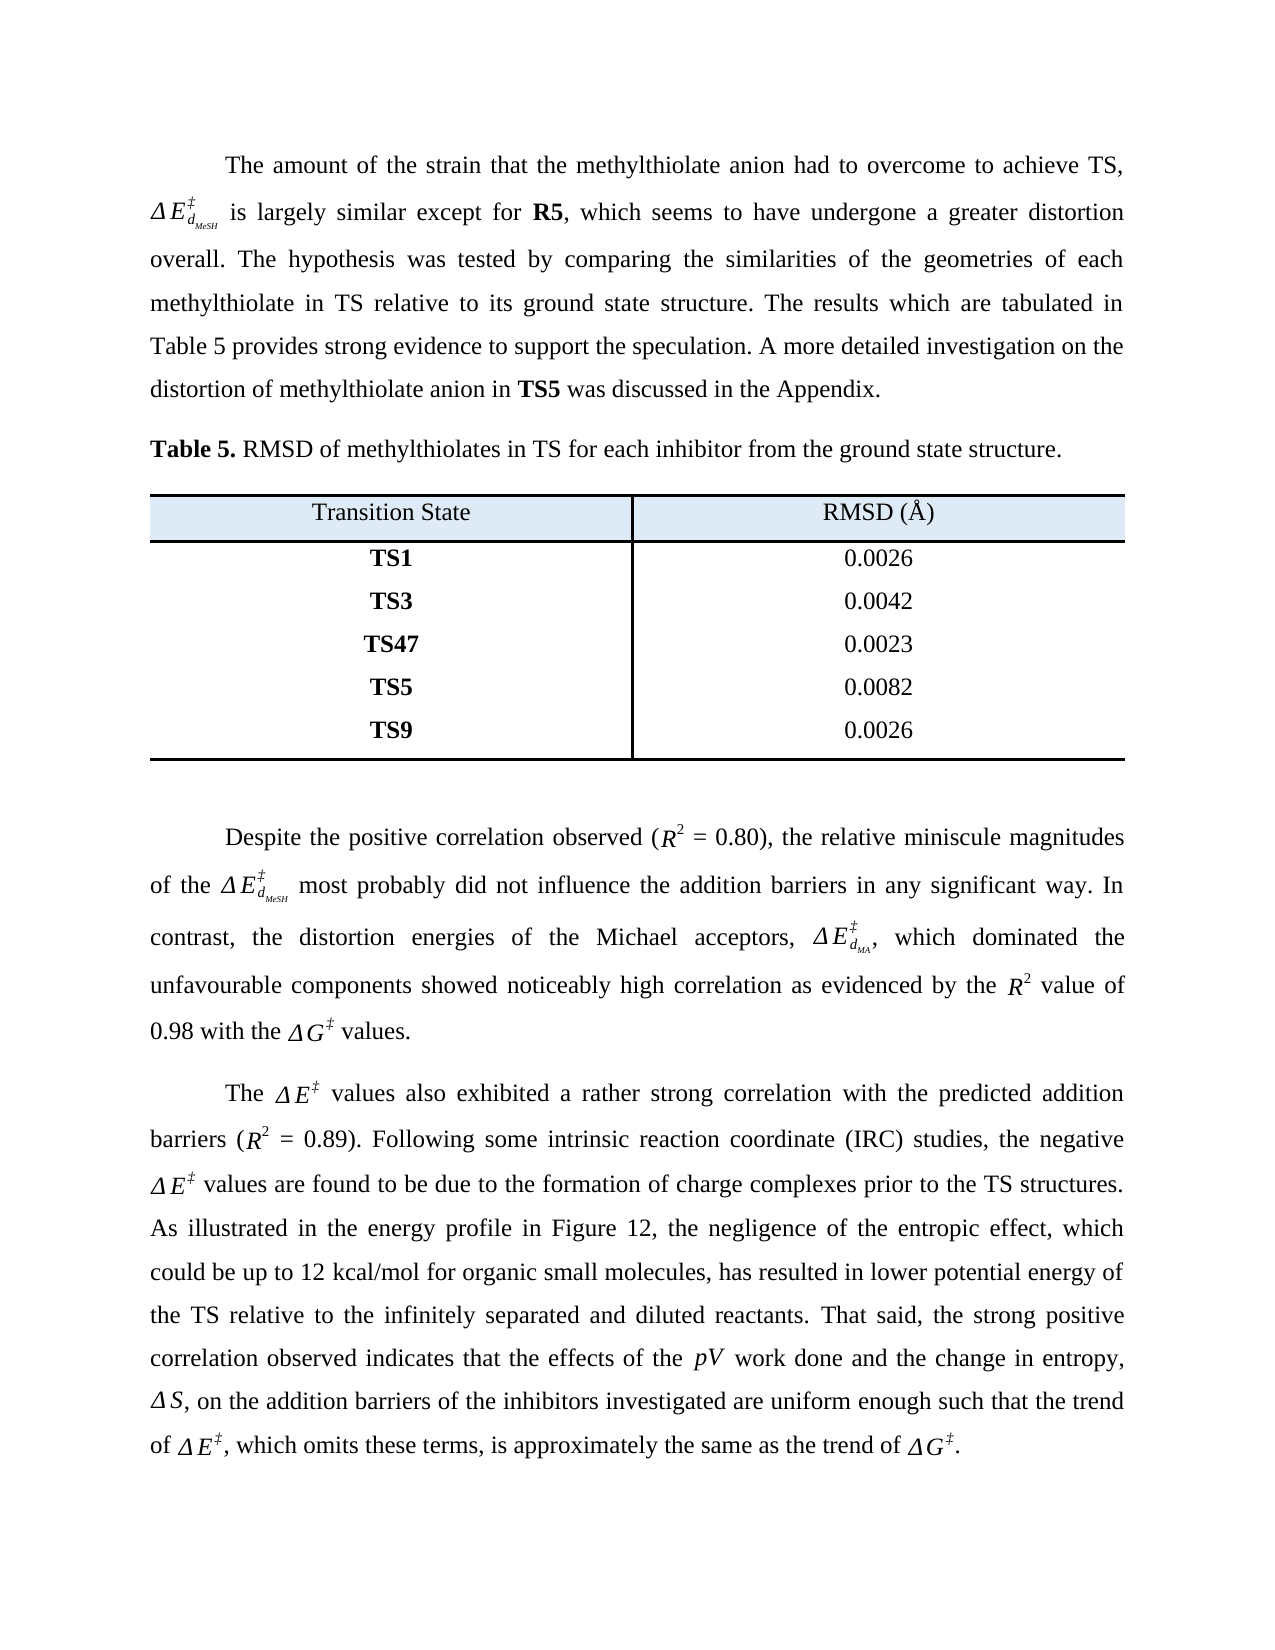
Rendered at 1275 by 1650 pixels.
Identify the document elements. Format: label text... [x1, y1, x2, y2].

table_cell TS5 [150, 672, 631, 715]
table_cell TS9 [150, 715, 631, 758]
table_cell TS47 [150, 629, 631, 672]
text Table 5. RMSD of methylthiolates in TS for each inhibitor from the ground state structure. [150, 434, 1125, 462]
table_cell 0.0026 [634, 715, 1125, 758]
text The values also exhibited a rather strong correlation with the predicted addition barriers ( = 0.89). Following some intrinsic reaction coordinate (IRC) studies, the negative values are found to be due to the formation of charge complexes prior to the TS structures. As illustrated in the energy profile in Figure 12, the negligence of the entropic effect, which could be up to 12 kcal/mol for organic small molecules, has resulted in lower potential energy of the TS relative to the infinitely separated and diluted reactants. That said, the strong positive correlation observed indicates that the effects of the work done and the change in entropy, , on the addition barriers of the inhibitors investigated are uniform enough such that the trend of , which omits these terms, is approximately the same as the trend of . [150, 1077, 1125, 1460]
table_header RMSD (Å) [634, 497, 1125, 540]
table_cell 0.0082 [634, 672, 1125, 715]
table_cell 0.0023 [634, 629, 1125, 672]
table_cell 0.0042 [634, 586, 1125, 629]
text The amount of the strain that the methylthiolate anion had to overcome to achieve TS, is largely similar except for R5, which seems to have undergone a greater distortion overall. The hypothesis was tested by comparing the similarities of the geometries of each methylthiolate in TS relative to its ground state structure. The results which are tabulated in Table 5 provides strong evidence to support the speculation. A more detailed investigation on the distortion of methylthiolate anion in TS5 was discussed in the Appendix. [150, 150, 1125, 403]
table_cell 0.0026 [634, 543, 1125, 586]
table_cell TS3 [150, 586, 631, 629]
table_header Transition State [150, 497, 631, 540]
table_cell TS1 [150, 543, 631, 586]
text Despite the positive correlation observed ( = 0.80), the relative miniscule magnitudes of the most probably did not influence the addition barriers in any significant way. In contrast, the distortion energies of the Michael acceptors, , which dominated the unfavourable components showed noticeably high correlation as evidenced by the value of 0.98 with the values. [150, 821, 1125, 1046]
